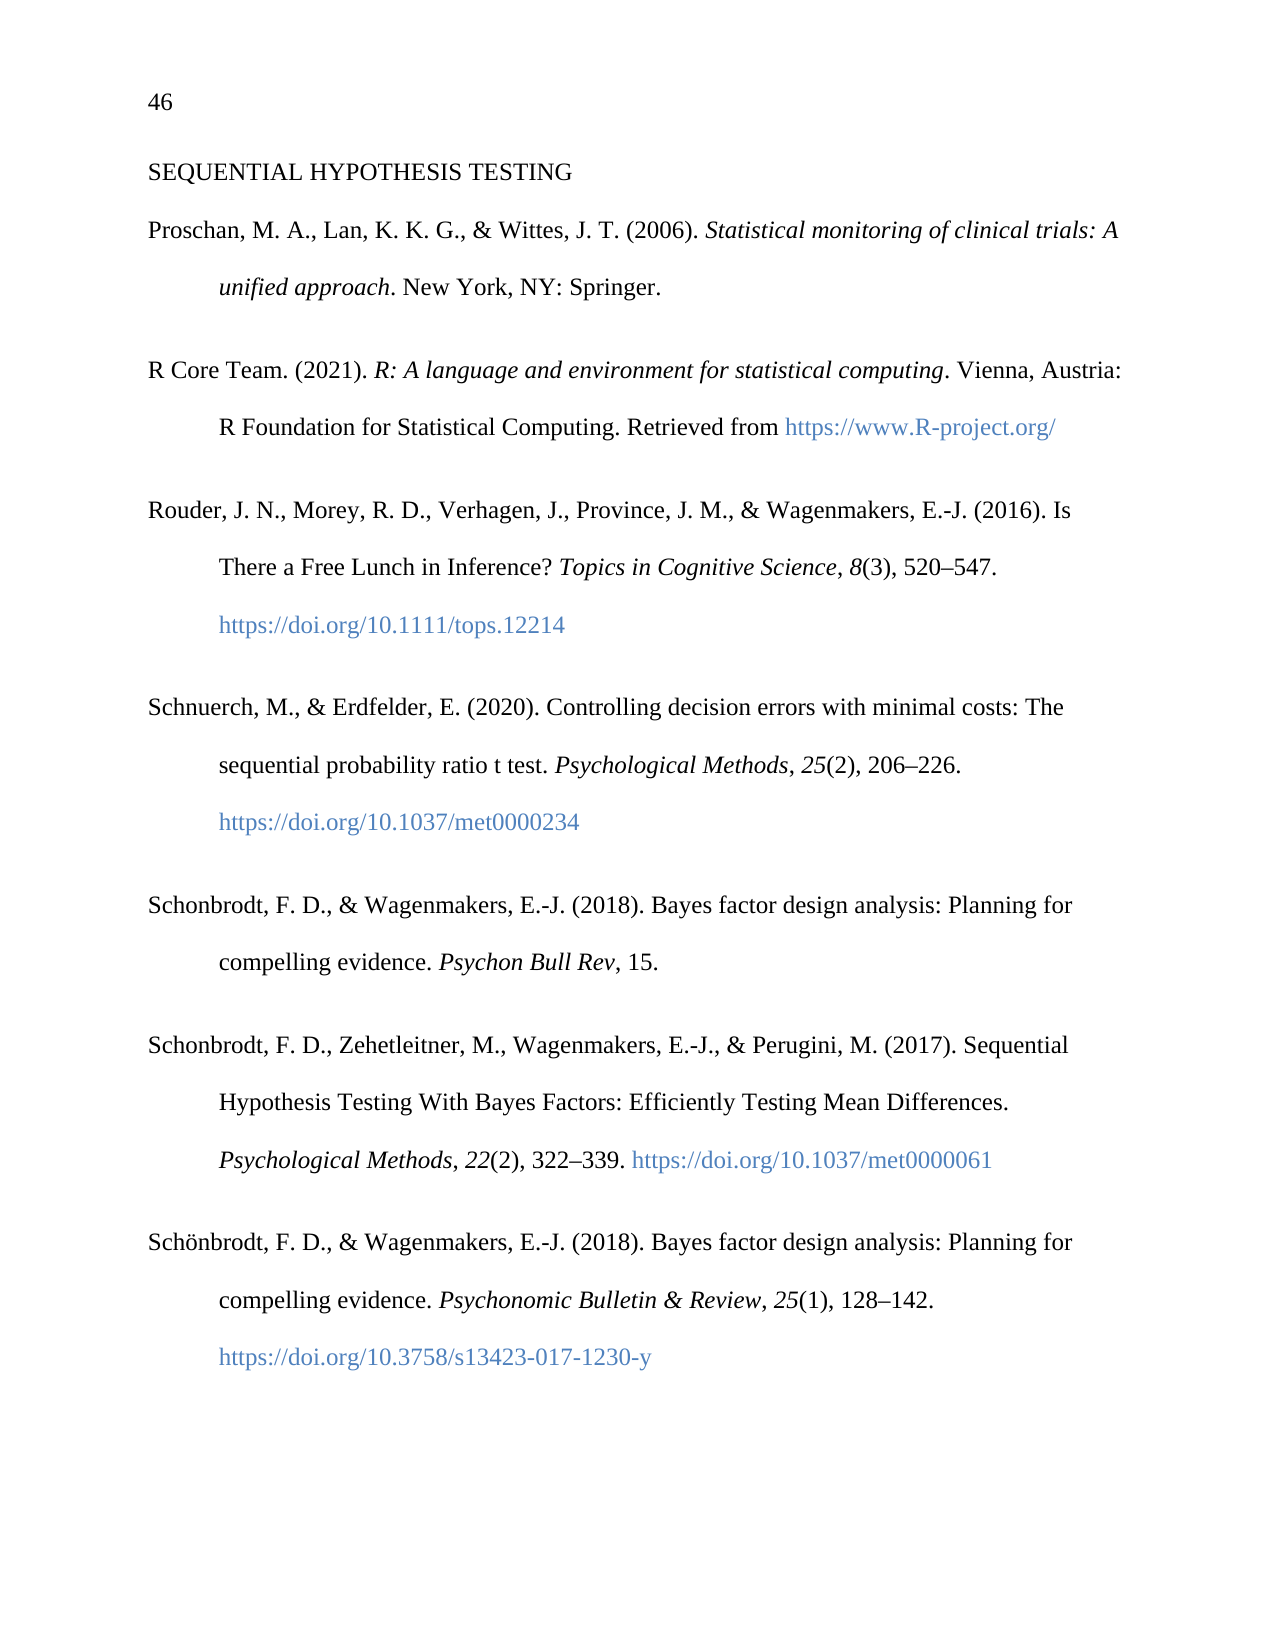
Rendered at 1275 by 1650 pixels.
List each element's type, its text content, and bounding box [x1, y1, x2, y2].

text Rouder, J. N., Morey, R. D., Verhagen, J., Province, J. M., & Wagenmakers, E.-J. (2016). Is There a Free Lunch in Inference? Topics in Cognitive Science, 8(3), 520–547. https://doi.org/10.1111/tops.12214 [148, 495, 1127, 639]
text Proschan, M. A., Lan, K. K. G., & Wittes, J. T. (2006). Statistical monitoring of clinical trials: A unified approach. New York, NY: Springer. [148, 215, 1127, 301]
text Schönbrodt, F. D., & Wagenmakers, E.-J. (2018). Bayes factor design analysis: Planning for compelling evidence. Psychonomic Bulletin & Review, 25(1), 128–142. https://doi.org/10.3758/s13423-017-1230-y [148, 1227, 1127, 1371]
text Schonbrodt, F. D., & Wagenmakers, E.-J. (2018). Bayes factor design analysis: Planning for compelling evidence. Psychon Bull Rev, 15. [148, 890, 1127, 976]
text R Core Team. (2021). R: A language and environment for statistical computing. Vienna, Austria: R Foundation for Statistical Computing. Retrieved from https://www.R-project.org/ [148, 355, 1127, 441]
text Schonbrodt, F. D., Zehetleitner, M., Wagenmakers, E.-J., & Perugini, M. (2017). Sequential Hypothesis Testing With Bayes Factors: Efficiently Testing Mean Differences. Psychological Methods, 22(2), 322–339. https://doi.org/10.1037/met0000061 [148, 1030, 1127, 1174]
text Schnuerch, M., & Erdfelder, E. (2020). Controlling decision errors with minimal costs: The sequential probability ratio t test. Psychological Methods, 25(2), 206–226. https://doi.org/10.1037/met0000234 [148, 692, 1127, 836]
